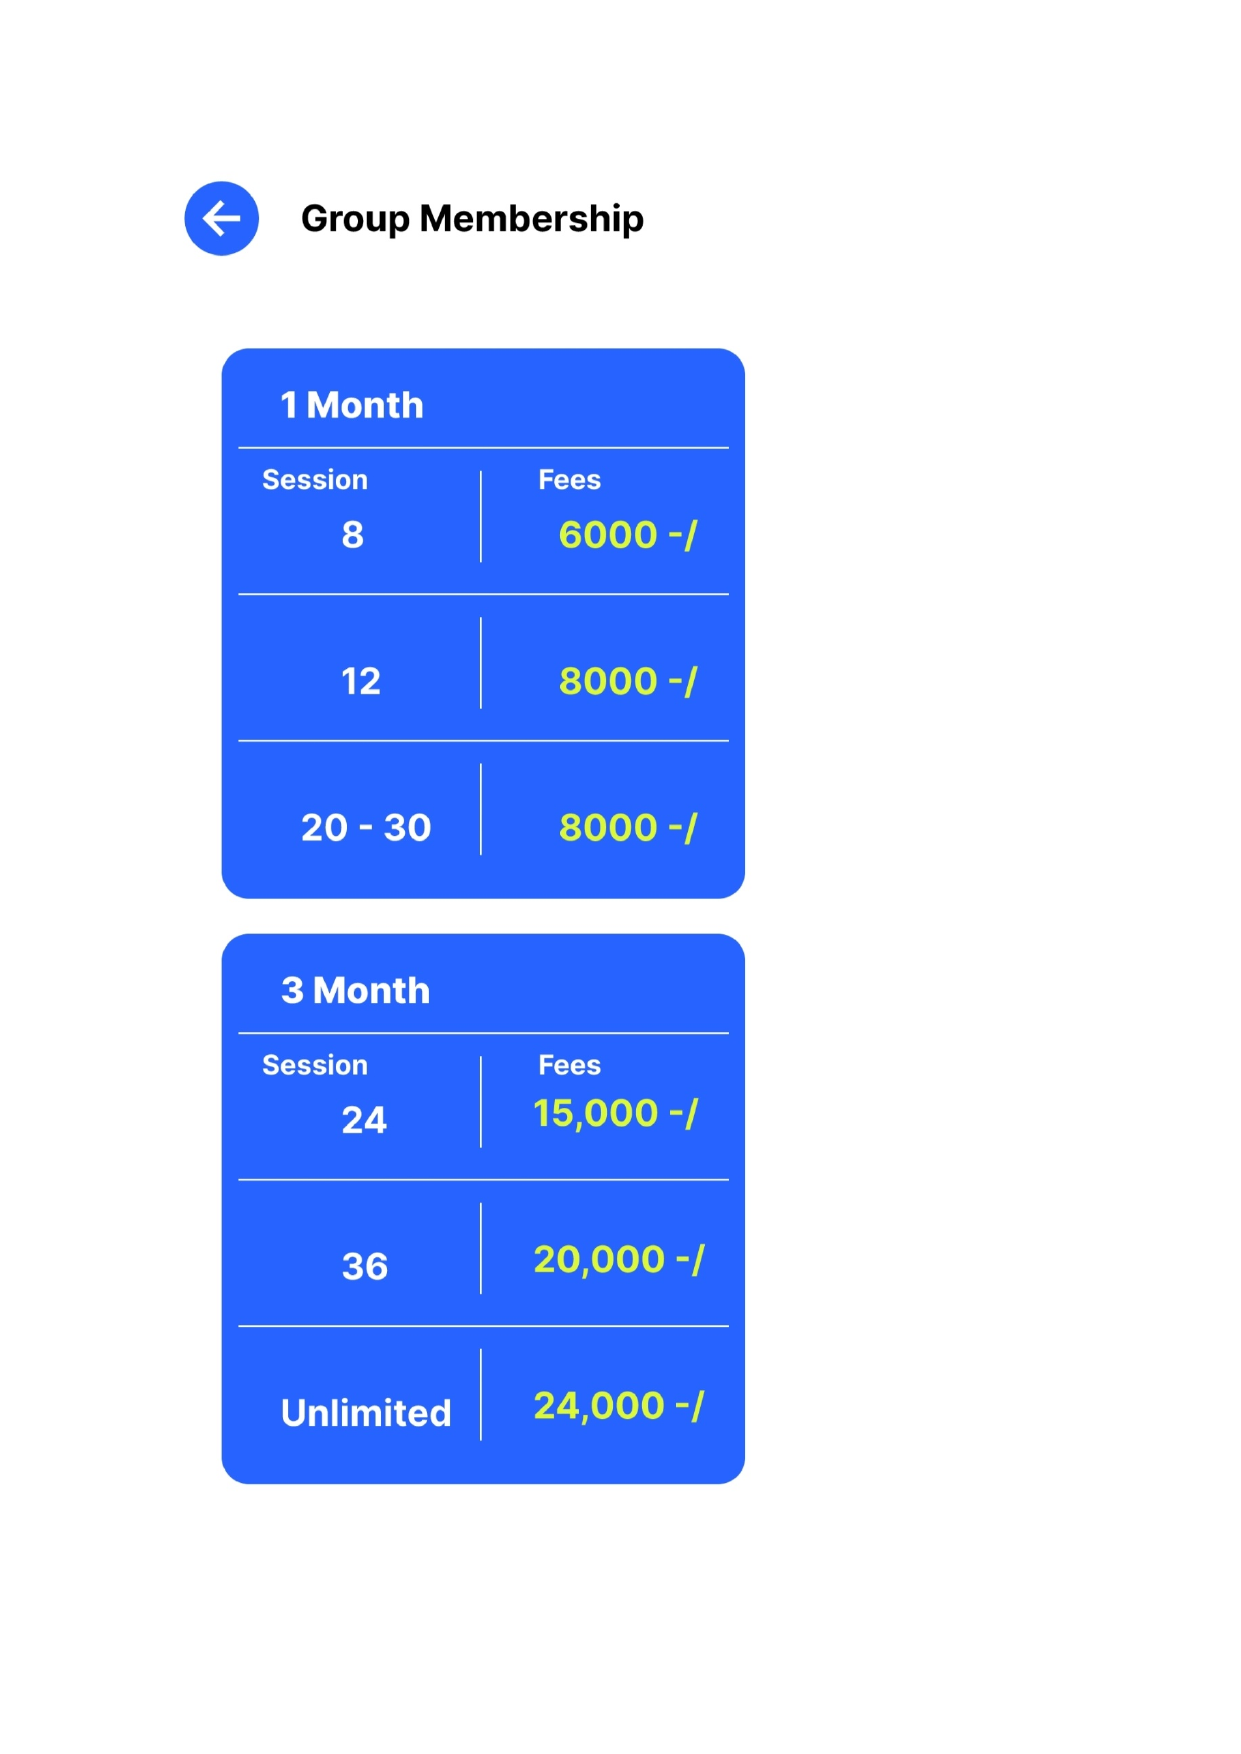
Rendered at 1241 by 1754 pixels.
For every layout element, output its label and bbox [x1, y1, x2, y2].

picture [150, 150, 809, 1604]
